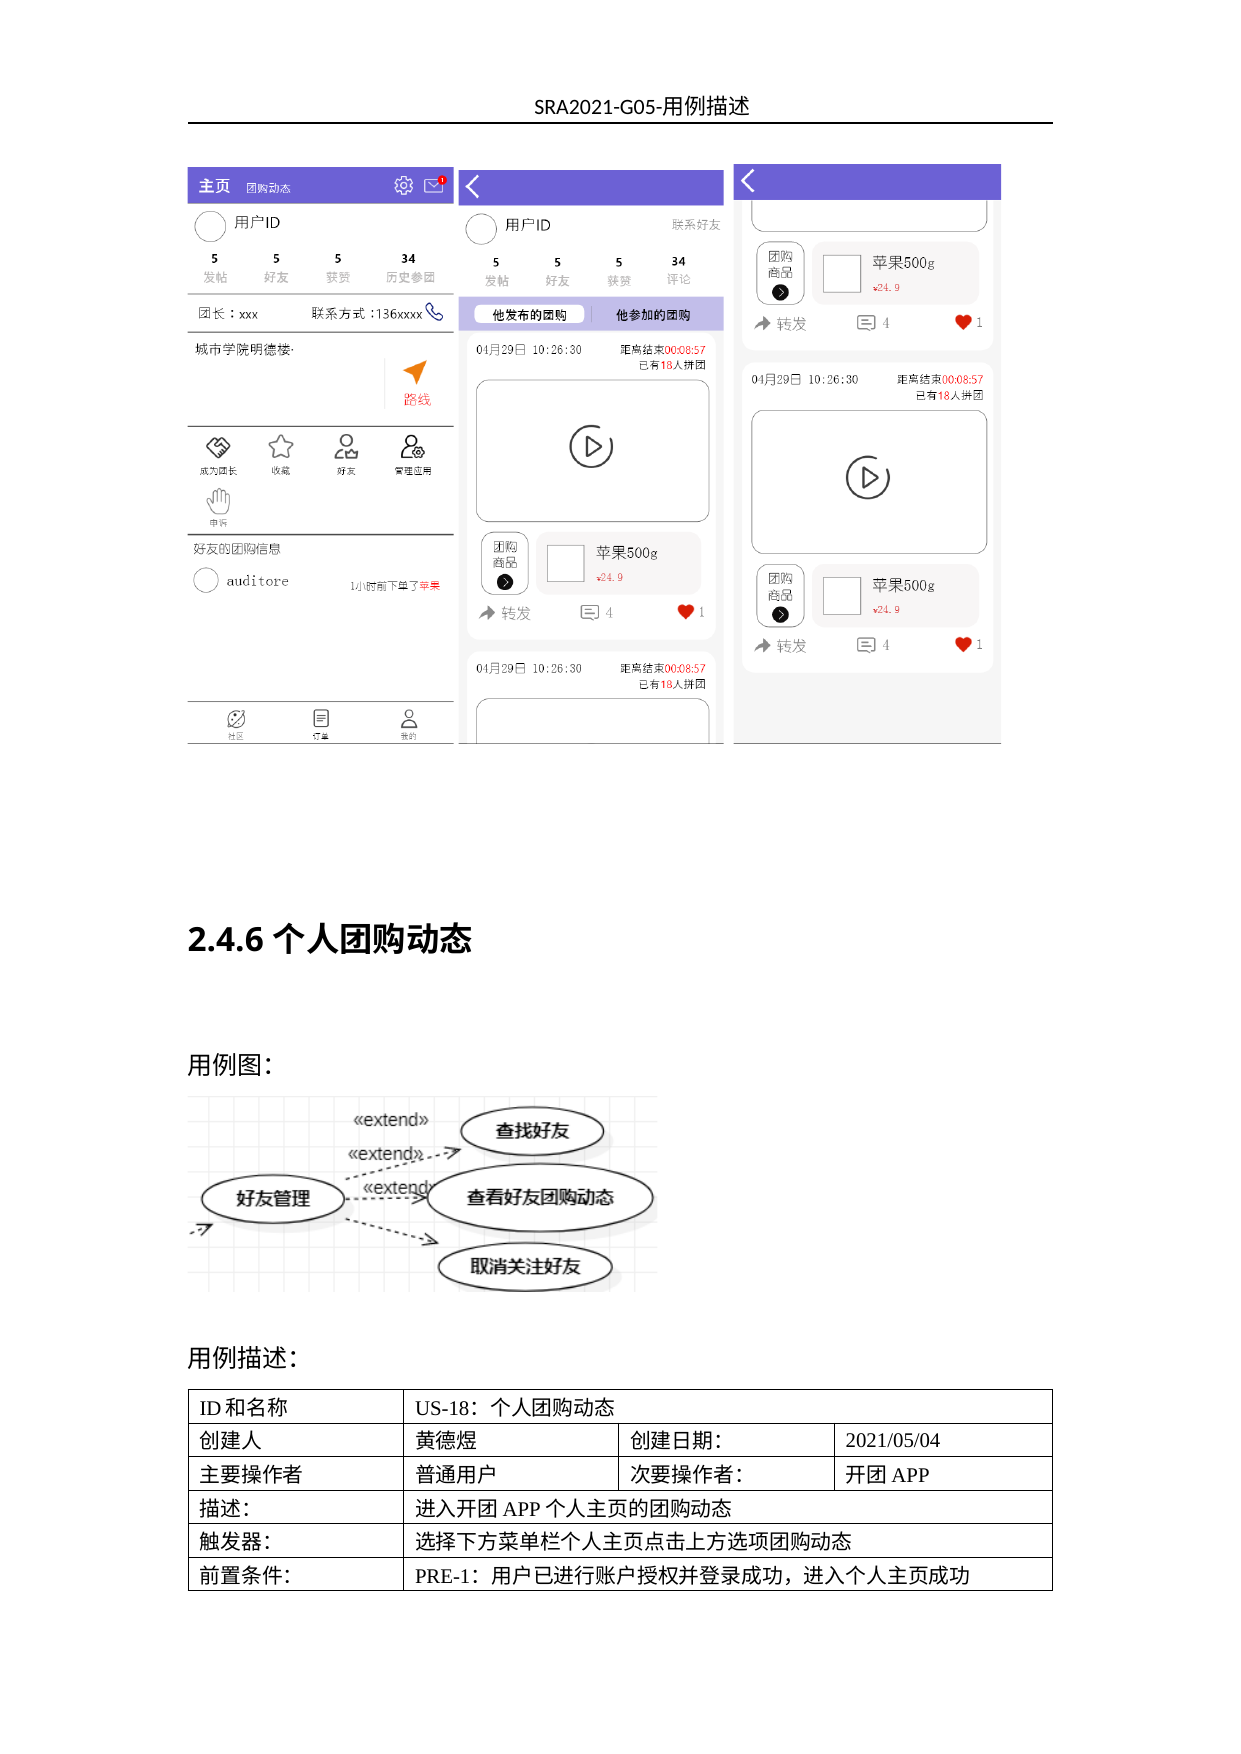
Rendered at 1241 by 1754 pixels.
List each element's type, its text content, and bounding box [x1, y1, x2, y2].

picture [458, 170, 724, 744]
table_header US-18：个人团购动态 [404, 1390, 1052, 1422]
table_cell 次要操作者： [619, 1457, 834, 1489]
table_cell 创建人 [189, 1424, 403, 1456]
table_cell 描述： [189, 1491, 403, 1523]
table_cell 选择下方菜单栏个人主页点击上方选项团购动态 [404, 1524, 1052, 1557]
subtitle 2.4.6 个人团购动态 [187, 904, 1053, 969]
text 用例图： [187, 1031, 1053, 1096]
table_cell 主要操作者 [189, 1457, 403, 1489]
table_cell 触发器： [189, 1524, 403, 1557]
table_cell 黄德煜 [404, 1424, 618, 1456]
picture [187, 1096, 658, 1292]
table_cell 2021/05/04 [835, 1424, 1052, 1456]
table_cell 进入开团APP个人主页的团购动态 [404, 1491, 1052, 1523]
table_header ID和名称 [189, 1390, 403, 1422]
table_cell PRE-1：用户已进行账户授权并登录成功，进入个人主页成功 [404, 1558, 1052, 1590]
picture [733, 164, 1002, 744]
table_cell 普通用户 [404, 1457, 618, 1489]
text 用例描述： [187, 1324, 1053, 1389]
picture [187, 167, 454, 744]
table_cell 创建日期： [619, 1424, 834, 1456]
table_cell 前置条件： [189, 1558, 403, 1590]
table_cell 开团APP [835, 1457, 1052, 1489]
